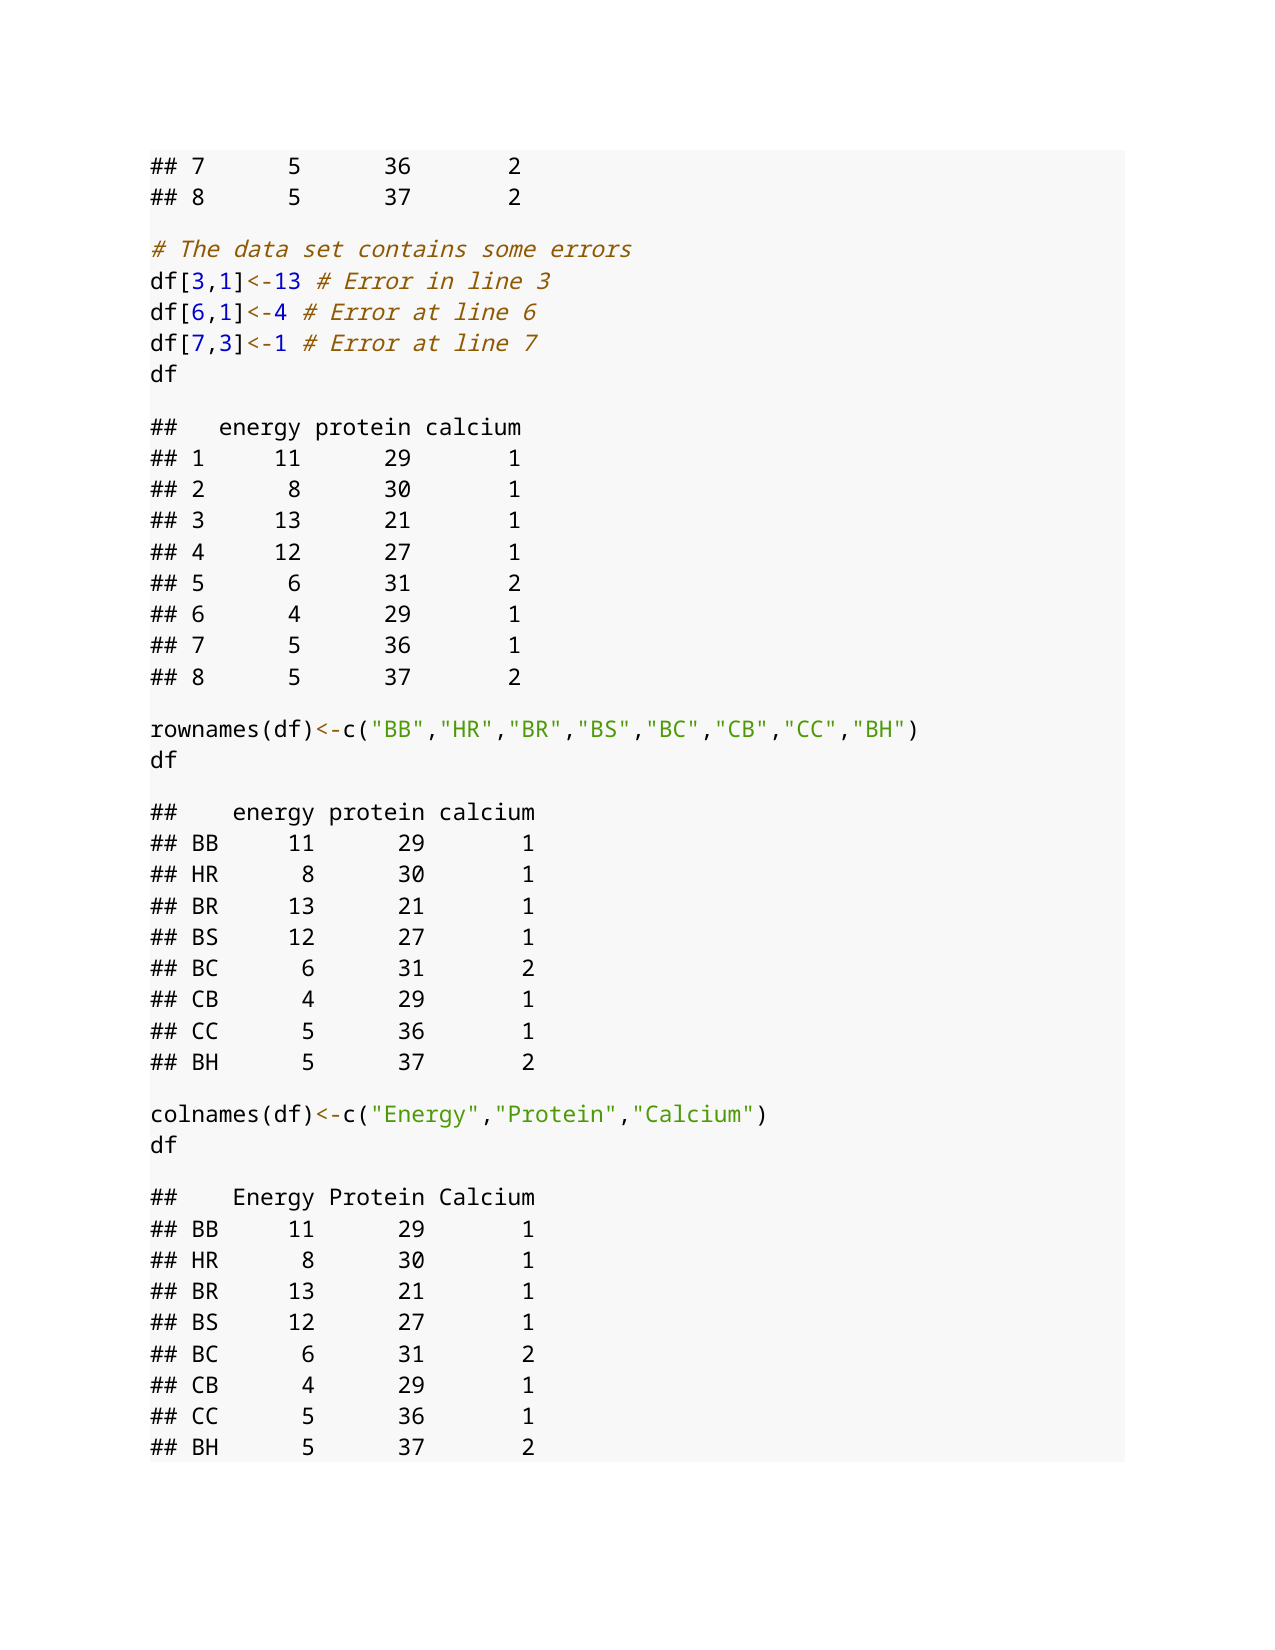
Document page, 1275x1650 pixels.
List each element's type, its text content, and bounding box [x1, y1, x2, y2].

text ## Energy Protein Calcium ## BB 11 29 1 ## HR 8 30 1 ## BR 13 21 1 ## BS 12 27 1 ## BC 6 31 2 ## CB 4 29 1 ## CC 5 36 1 ## BH 5 37 2 [150, 1181, 1125, 1462]
text # The data set contains some errors df[3,1]<-13 # Error in line 3 df[6,1]<-4 # Error at line 6 df[7,3]<-1 # Error at line 7 df [150, 233, 1125, 389]
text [150, 150, 1125, 212]
text rownames(df)<-c("BB","HR","BR","BS","BC","CB","CC","BH") df [150, 712, 1125, 775]
text ## energy protein calcium ## 1 11 29 1 ## 2 8 30 1 ## 3 13 21 1 ## 4 12 27 1 ## 5 6 31 2 ## 6 4 29 1 ## 7 5 36 1 ## 8 5 37 2 [150, 410, 1125, 692]
text ## energy protein calcium ## BB 11 29 1 ## HR 8 30 1 ## BR 13 21 1 ## BS 12 27 1 ## BC 6 31 2 ## CB 4 29 1 ## CC 5 36 1 ## BH 5 37 2 [150, 796, 1125, 1077]
text colnames(df)<-c("Energy","Protein","Calcium") df [177, 1098, 1125, 1160]
